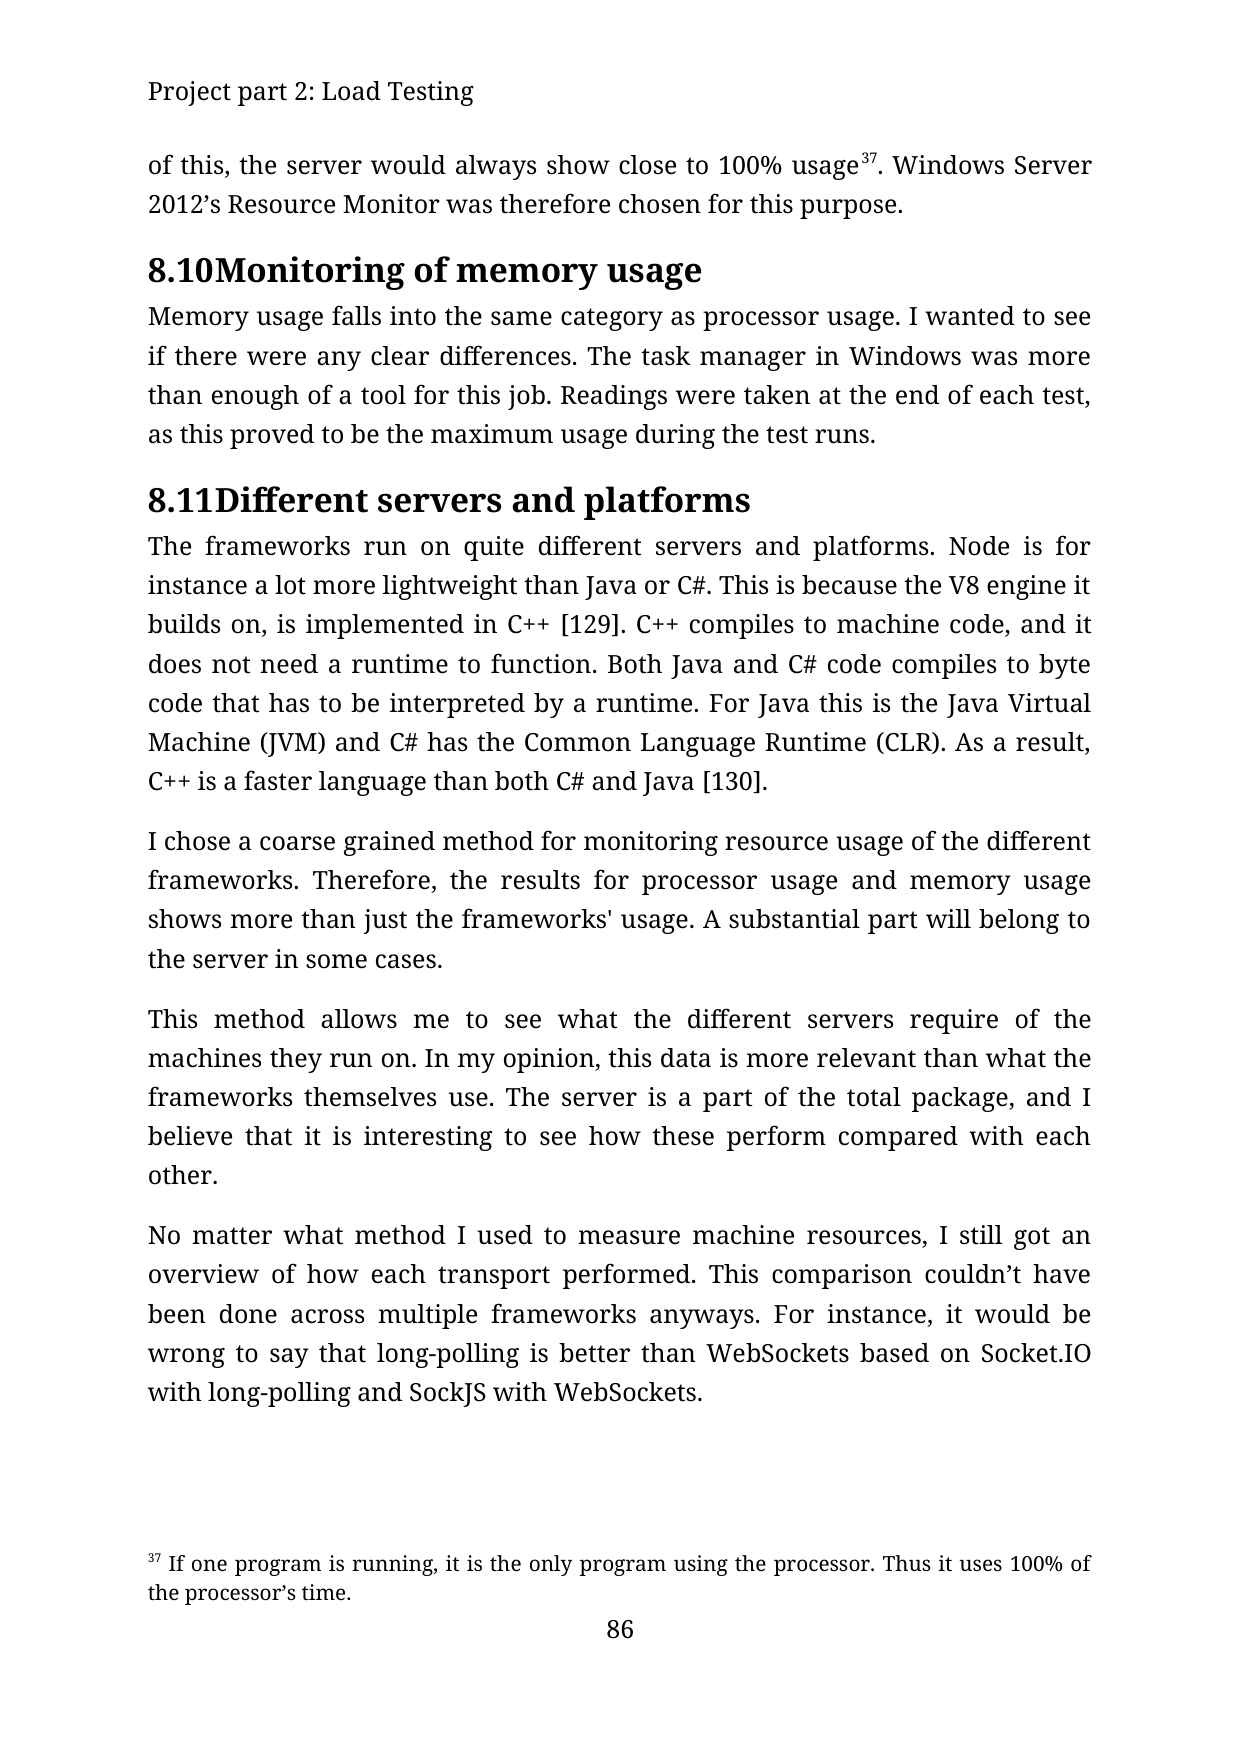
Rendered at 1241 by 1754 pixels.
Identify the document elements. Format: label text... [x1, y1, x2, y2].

subtitle Different servers and platforms [148, 477, 1092, 522]
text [148, 148, 1092, 221]
text The frameworks run on quite different servers and platforms. Node is for instance a lot more lightweight than Java or C#. This is because the V8 engine it builds on, is implemented in C++ [129]. C++ compiles to machine code, and it does not need a runtime to function. Both Java and C# code compiles to byte code that has to be interpreted by a runtime. For Java this is the Java Virtual Machine (JVM) and C# has the Common Language Runtime (CLR). As a result, C++ is a faster language than both C# and Java [130]. [148, 529, 1092, 798]
text No matter what method I used to measure machine resources, I still got an overview of how each transport performed. This comparison couldn’t have been done across multiple frameworks anyways. For instance, it would be wrong to say that long-polling is better than WebSockets based on Socket.IO with long-polling and SockJS with WebSockets. [148, 1218, 1092, 1409]
text I chose a coarse grained method for monitoring resource usage of the different frameworks. Therefore, the results for processor usage and memory usage shows more than just the frameworks' usage. A substantial part will belong to the server in some cases. [148, 824, 1092, 975]
text Memory usage falls into the same category as processor usage. I wanted to see if there were any clear differences. The task manager in Windows was more than enough of a tool for this job. Readings were taken at the end of each test, as this proved to be the maximum usage during the test runs. [148, 299, 1092, 451]
subtitle Monitoring of memory usage [148, 247, 1092, 292]
text This method allows me to see what the different servers require of the machines they run on. In my opinion, this data is more relevant than what the frameworks themselves use. The server is a part of the total package, and I believe that it is interesting to see how these perform compared with each other. [148, 1001, 1092, 1192]
